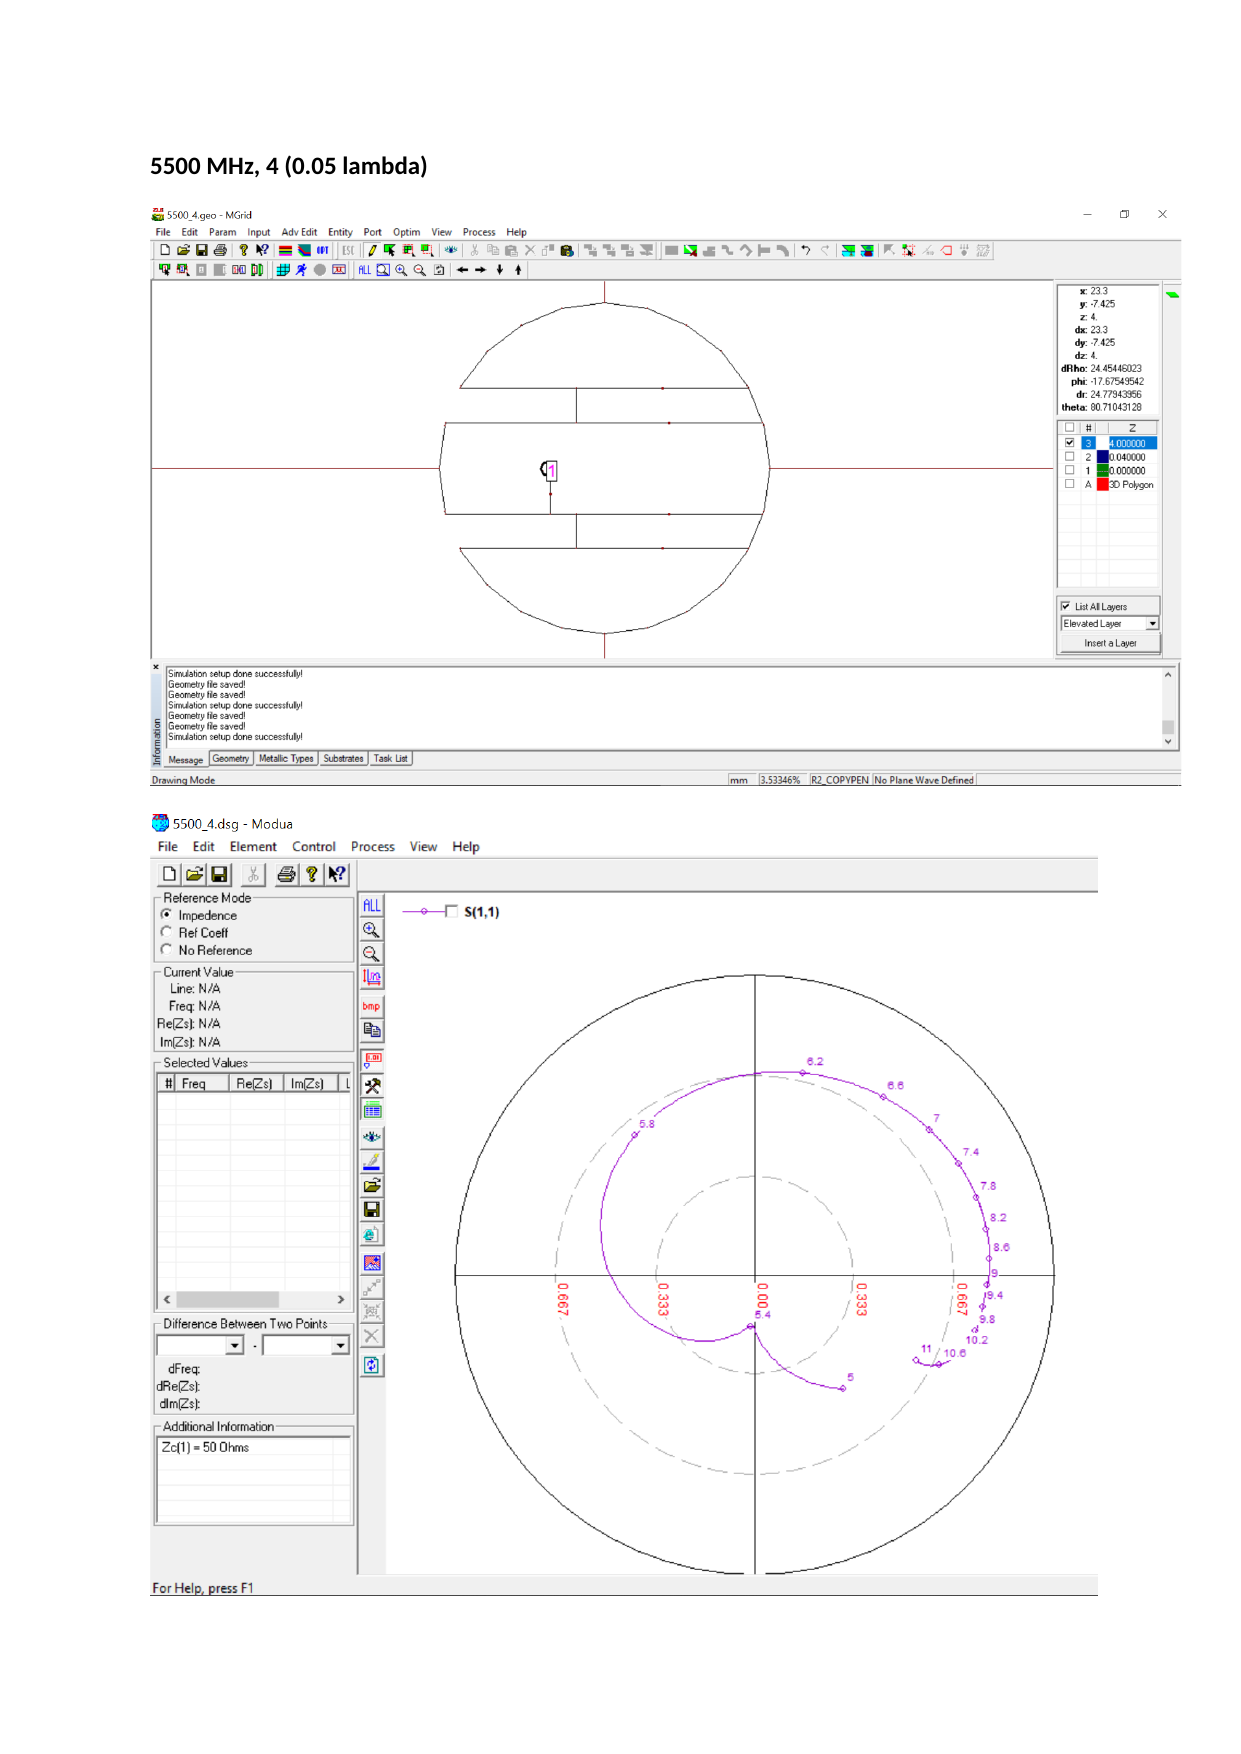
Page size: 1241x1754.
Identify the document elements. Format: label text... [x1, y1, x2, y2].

picture [150, 205, 1182, 786]
text 5500 MHz, 4 (0.05 lambda) [150, 150, 1090, 181]
picture [150, 811, 1098, 1596]
